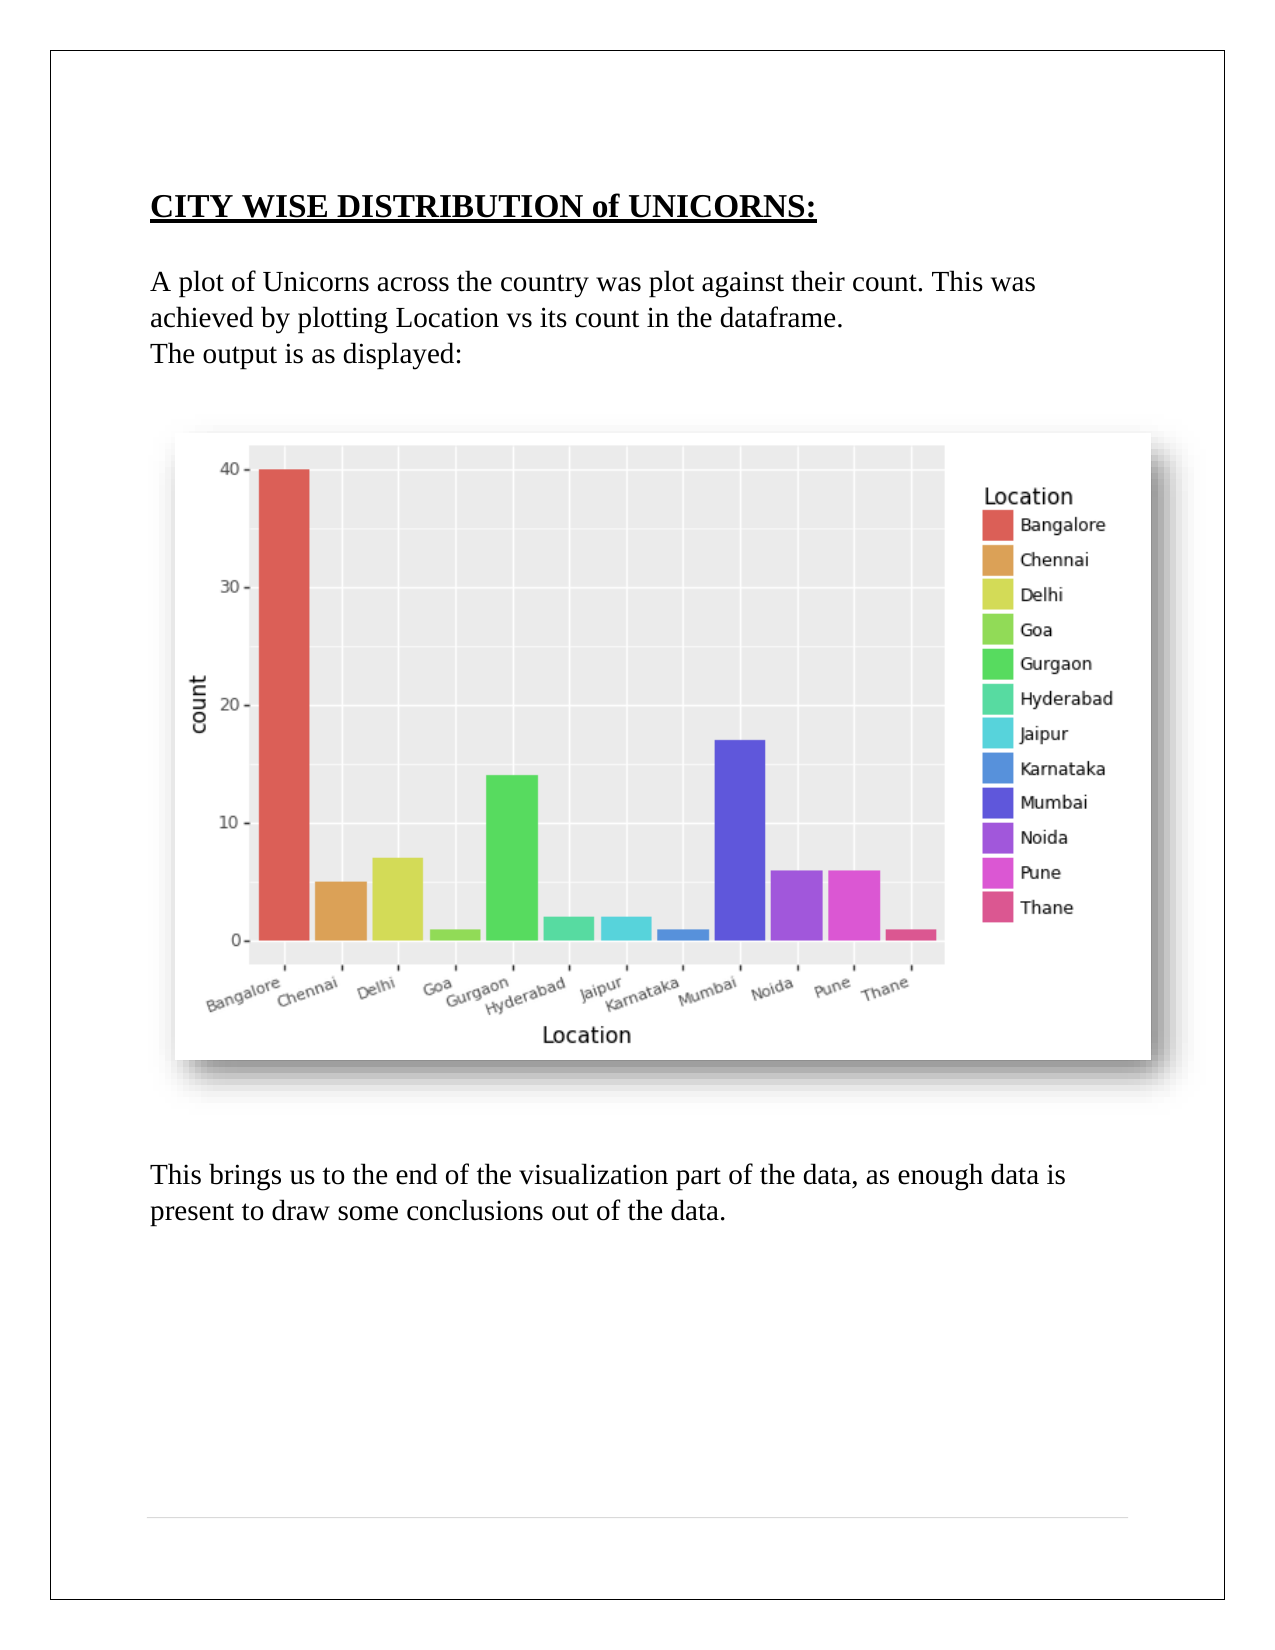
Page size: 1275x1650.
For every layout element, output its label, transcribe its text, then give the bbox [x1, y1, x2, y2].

subtitle CITY WISE DISTRIBUTION of UNICORNS: [150, 186, 1146, 224]
text A plot of Unicorns across the country was plot against their count. This was achieved by plotting Location vs its count in the dataframe. [150, 264, 1038, 333]
text The output is as displayed: [150, 336, 1146, 370]
picture [148, 414, 1206, 1115]
text This brings us to the end of the visualization part of the data, as enough data is present to draw some conclusions out of the data. [150, 1157, 1068, 1227]
